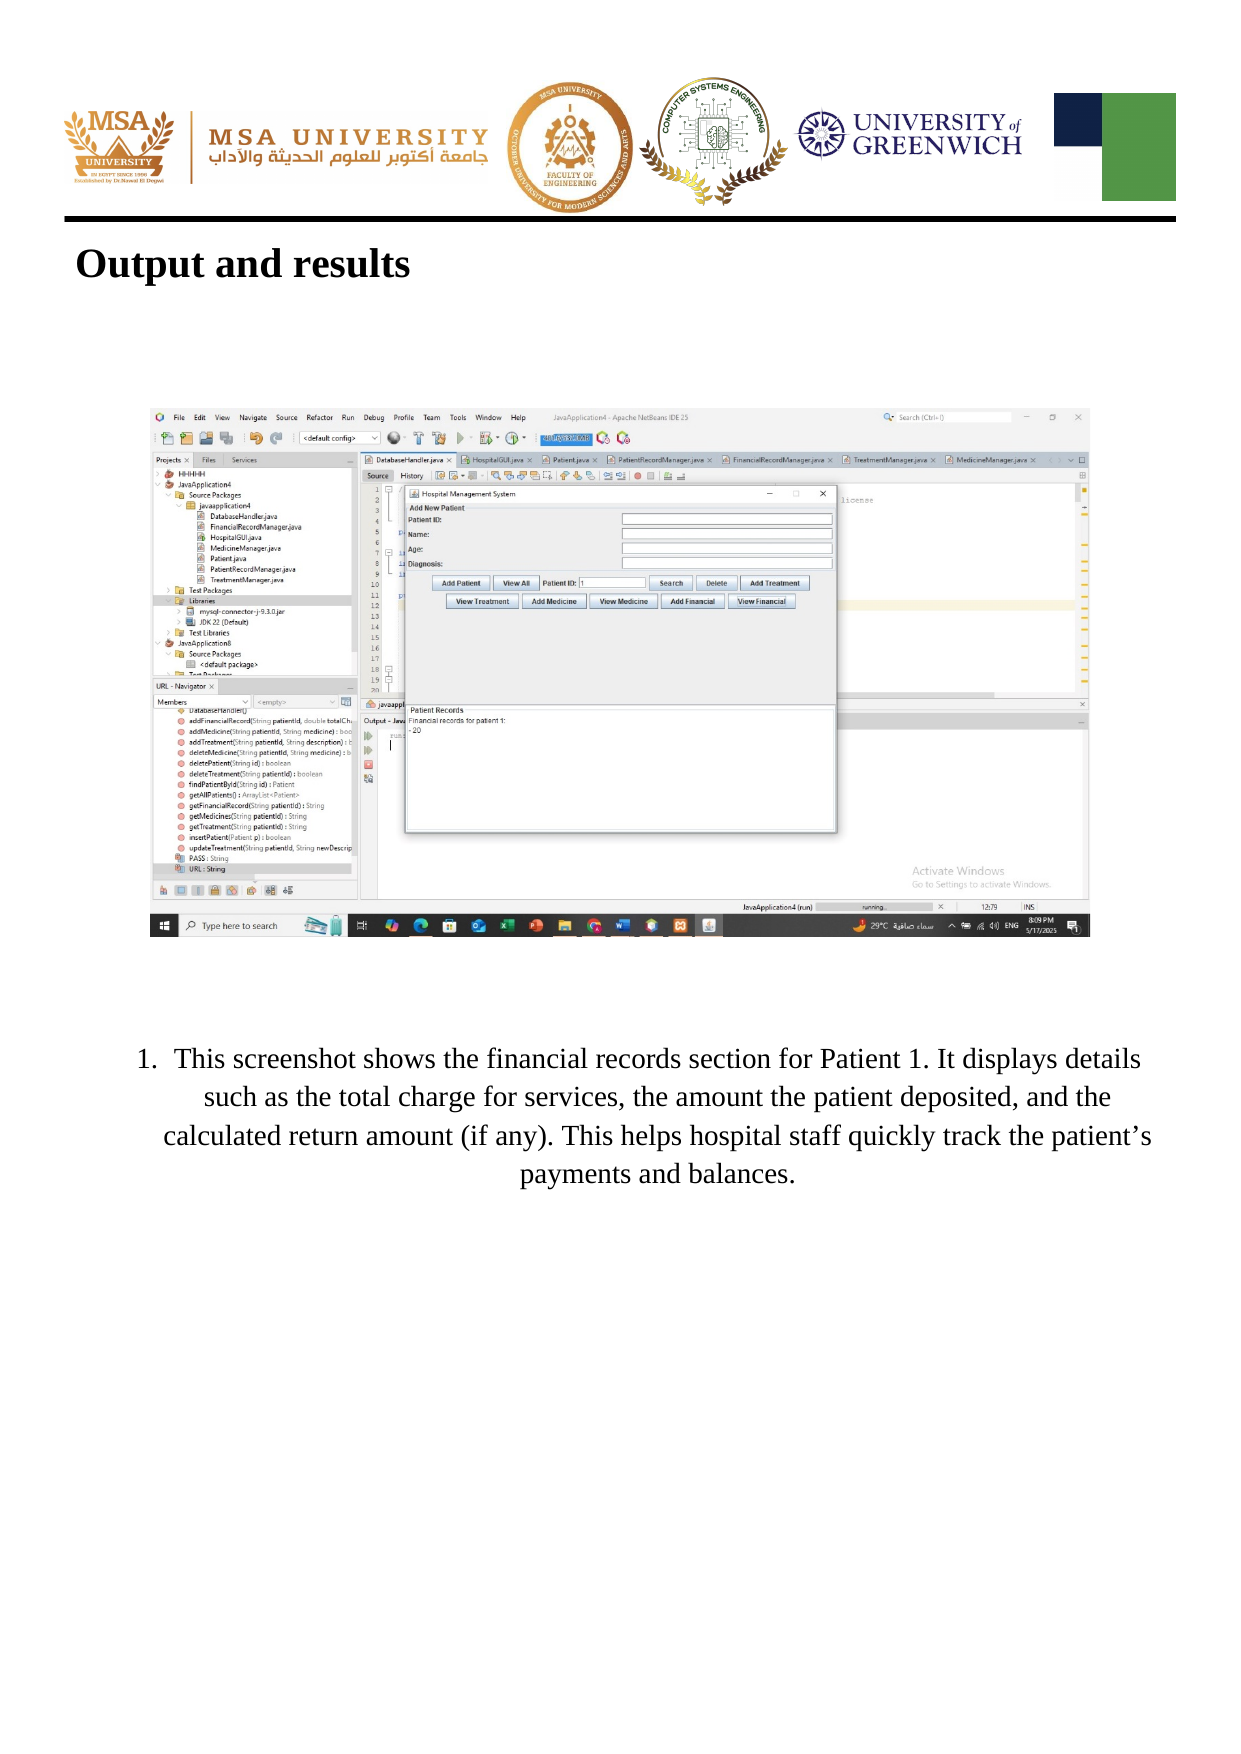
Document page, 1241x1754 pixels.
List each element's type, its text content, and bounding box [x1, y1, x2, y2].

picture [64, 216, 75, 222]
subtitle This screenshot shows the financial records section for Patient 1. It displays details such as the total charge for services, the amount the patient deposited, and the calculated return amount (if any). This helps hospital staff quickly track the patient’s payments and balances. [112, 1041, 1165, 1190]
picture [639, 65, 788, 150]
subtitle Output and results [75, 150, 1165, 286]
picture [64, 111, 488, 184]
picture [506, 80, 634, 150]
picture [1165, 216, 1176, 222]
picture [1054, 93, 1176, 201]
picture [792, 80, 1022, 150]
picture [150, 408, 1091, 937]
